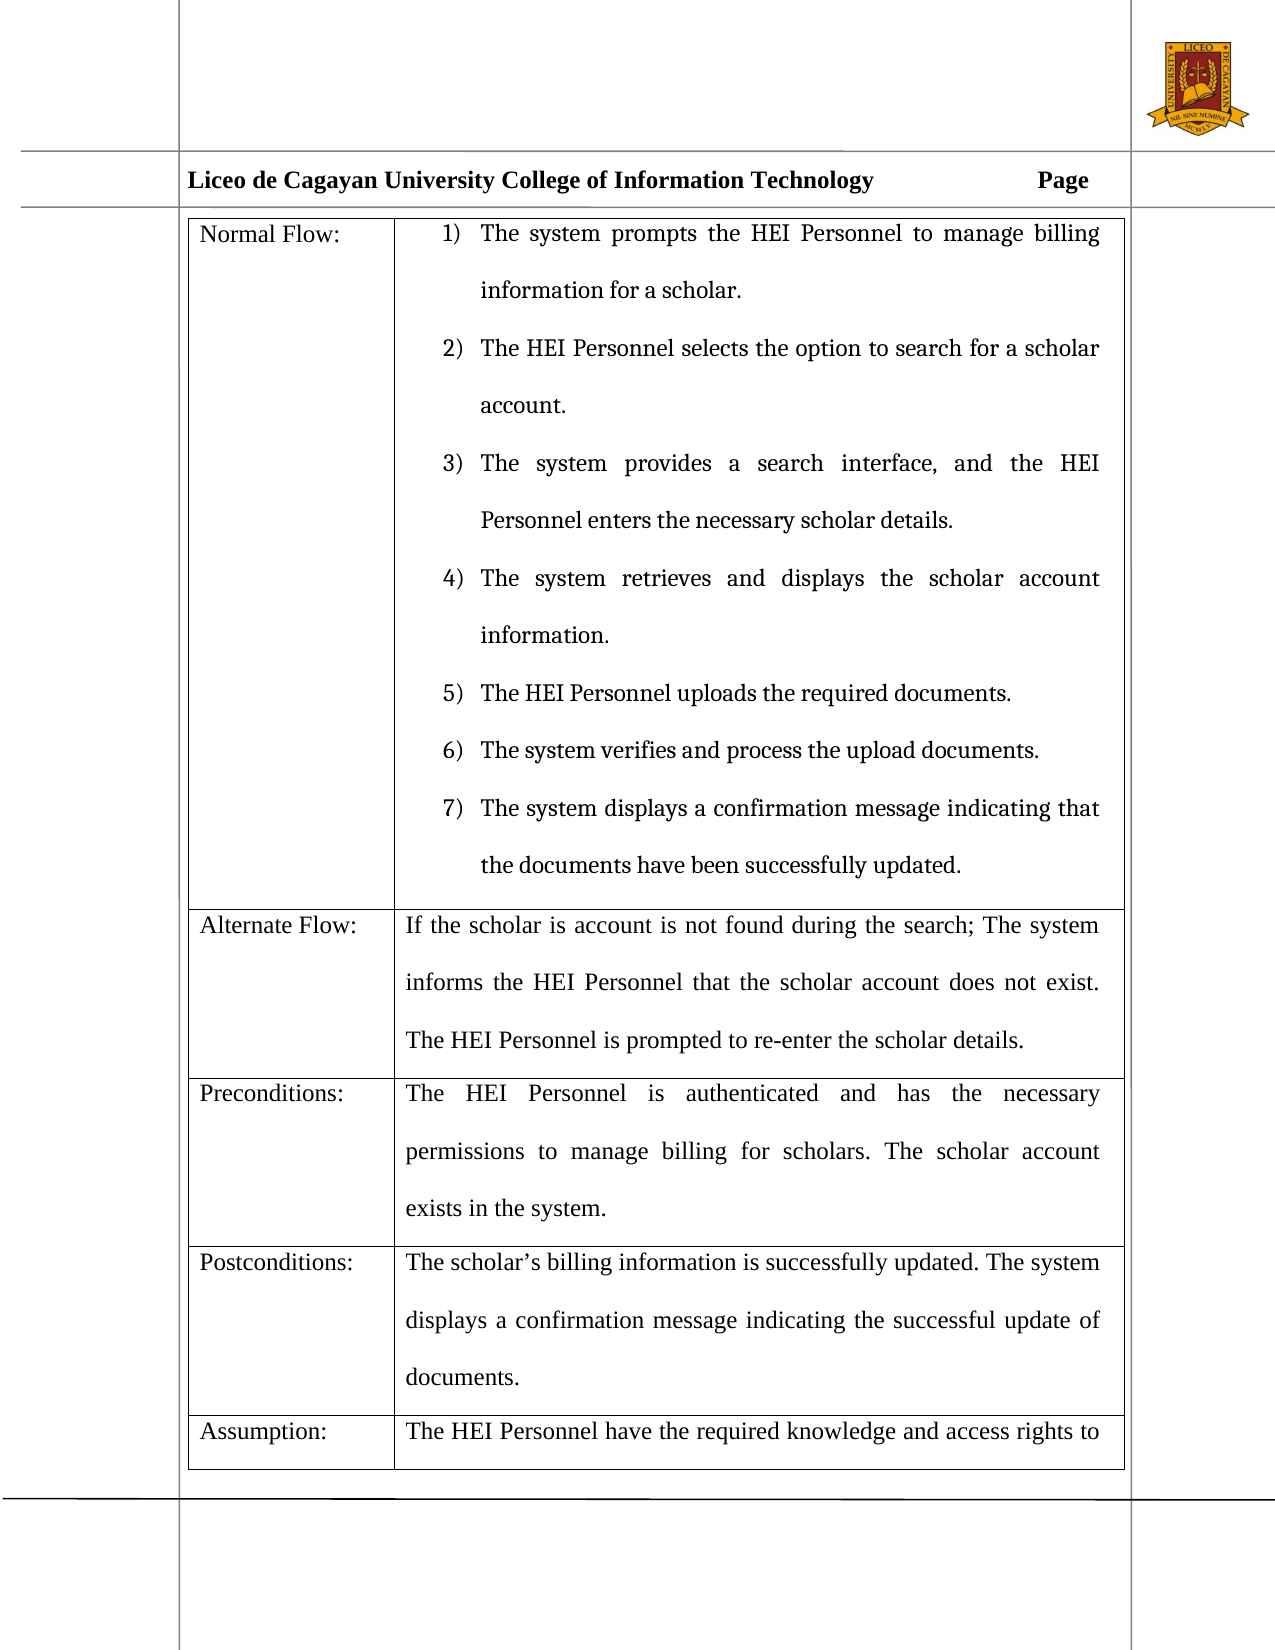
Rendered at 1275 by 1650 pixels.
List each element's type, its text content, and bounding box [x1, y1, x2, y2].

table_cell Preconditions: [189, 1079, 394, 1246]
picture [1146, 42, 1250, 136]
table_cell The system prompts the HEI Personnel to manage billing information for a scholar. The HEI Personnel selects the option to search for a scholar account. The system provides a search interface, and the HEI Personnel enters the necessary scholar details. The system retrieves and displays the scholar account information. The HEI Personnel uploads the required documents. The system verifies and process the upload documents. The system displays a confirmation message indicating that the documents have been successfully updated. [395, 219, 1124, 909]
table_cell The HEI Personnel is authenticated and has the necessary permissions to manage billing for scholars. The scholar account exists in the system. [395, 1079, 1124, 1246]
table_cell Assumption: [189, 1416, 394, 1469]
table_cell If the scholar is account is not found during the search; The system informs the HEI Personnel that the scholar account does not exist. The HEI Personnel is prompted to re-enter the scholar details. [395, 910, 1124, 1077]
table_cell Postconditions: [189, 1247, 394, 1415]
table_cell The scholar’s billing information is successfully updated. The system displays a confirmation message indicating the successful update of documents. [395, 1247, 1124, 1415]
table_cell Alternate Flow: [189, 910, 394, 1077]
table_cell Normal Flow: [189, 219, 394, 909]
